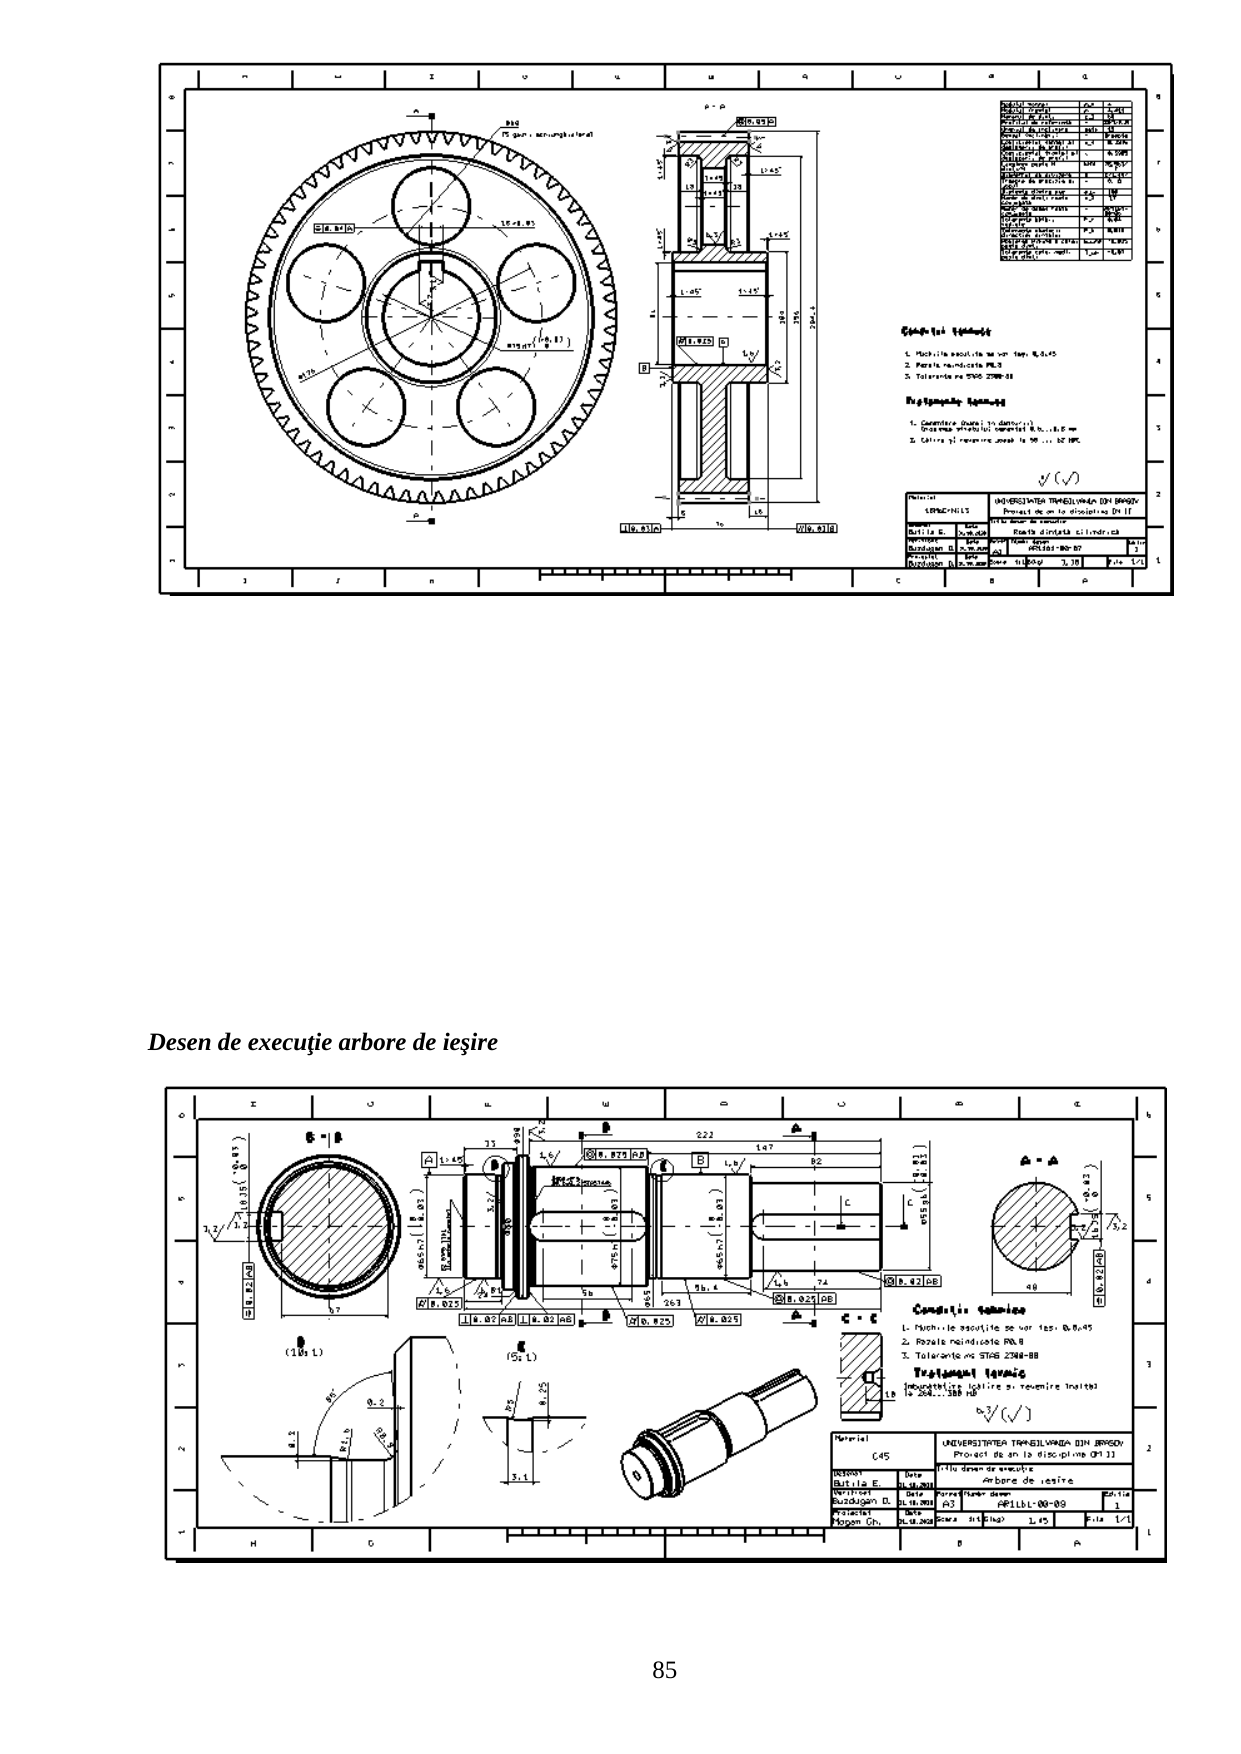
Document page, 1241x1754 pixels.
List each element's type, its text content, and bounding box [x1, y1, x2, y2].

picture [155, 59, 1174, 596]
text Desen de execuţie arbore de ieşire [148, 1027, 1181, 1055]
picture [162, 1084, 1167, 1563]
